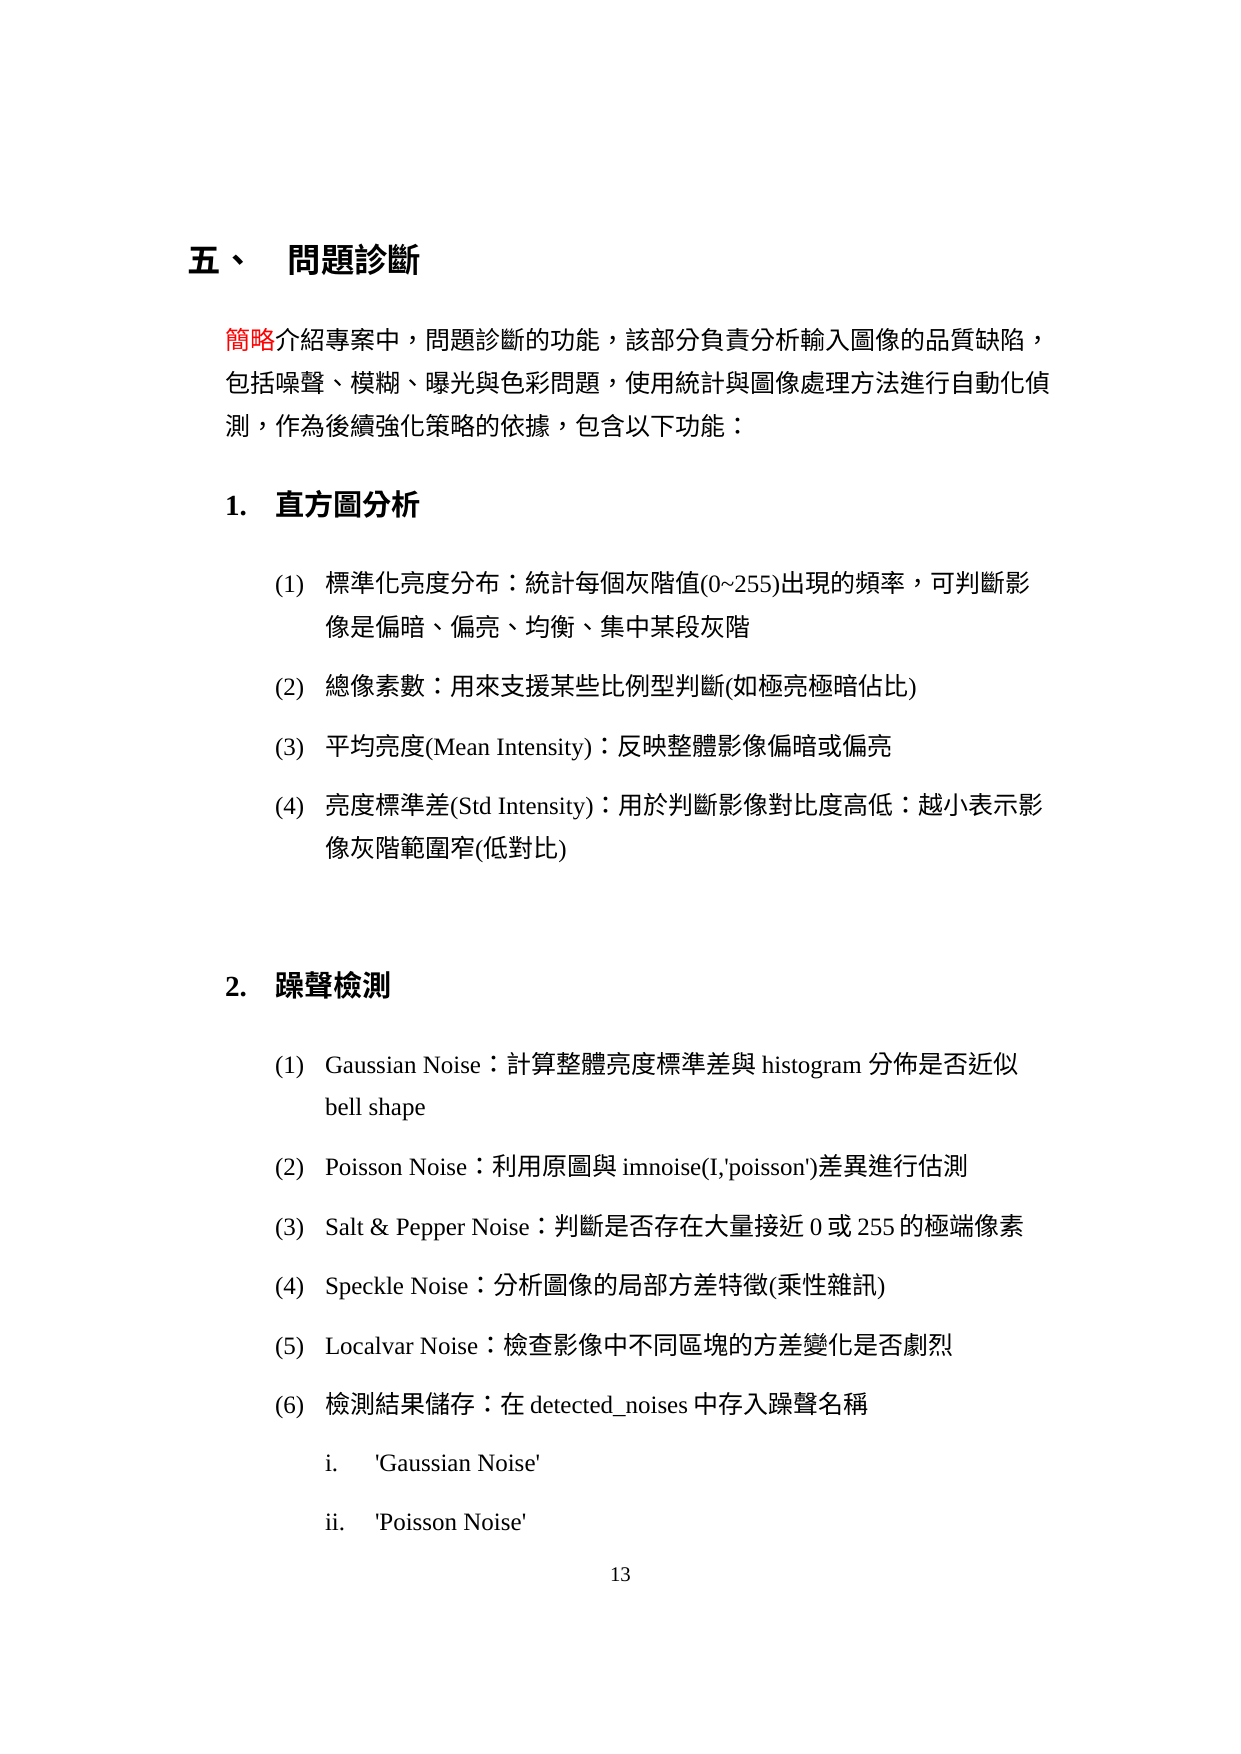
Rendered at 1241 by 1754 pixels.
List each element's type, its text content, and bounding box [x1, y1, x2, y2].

list 亮度標準差(Std Intensity)：用於判斷影像對比度高低：越小表示影像灰階範圍窄(低對比) [275, 785, 1053, 866]
list 檢測結果儲存：在detected_noises中存入躁聲名稱 [275, 1384, 1053, 1422]
text 簡略介紹專案中，問題診斷的功能，該部分負責分析輸入圖像的品質缺陷，包括噪聲、模糊、曝光與色彩問題，使用統計與圖像處理方法進行自動化偵測，作為後續強化策略的依據，包含以下功能： [225, 319, 1053, 443]
list 'Gaussian Noise' [325, 1444, 1053, 1481]
list Gaussian Noise：計算整體亮度標準差與 histogram 分佈是否近似 bell shape [275, 1044, 1053, 1125]
list Speckle Noise：分析圖像的局部方差特徵(乘性雜訊) [275, 1265, 1053, 1302]
list Localvar Noise：檢查影像中不同區塊的方差變化是否劇烈 [275, 1324, 1053, 1362]
list 直方圖分析 [225, 465, 1053, 540]
list 總像素數：用來支援某些比例型判斷(如極亮極暗佔比) [275, 666, 1053, 703]
list 躁聲檢測 [225, 946, 1053, 1021]
list 問題診斷 [187, 221, 1053, 296]
list Salt & Pepper Noise：判斷是否存在大量接近0或255的極端像素 [275, 1205, 1053, 1243]
list 平均亮度(Mean Intensity)：反映整體影像偏暗或偏亮 [275, 726, 1053, 763]
list Poisson Noise：利用原圖與imnoise(I,'poisson')差異進行估測 [275, 1146, 1053, 1183]
list 標準化亮度分布：統計每個灰階值(0~255)出現的頻率，可判斷影像是偏暗、偏亮、均衡、集中某段灰階 [275, 563, 1053, 644]
list 'Poisson Noise' [325, 1502, 1053, 1540]
